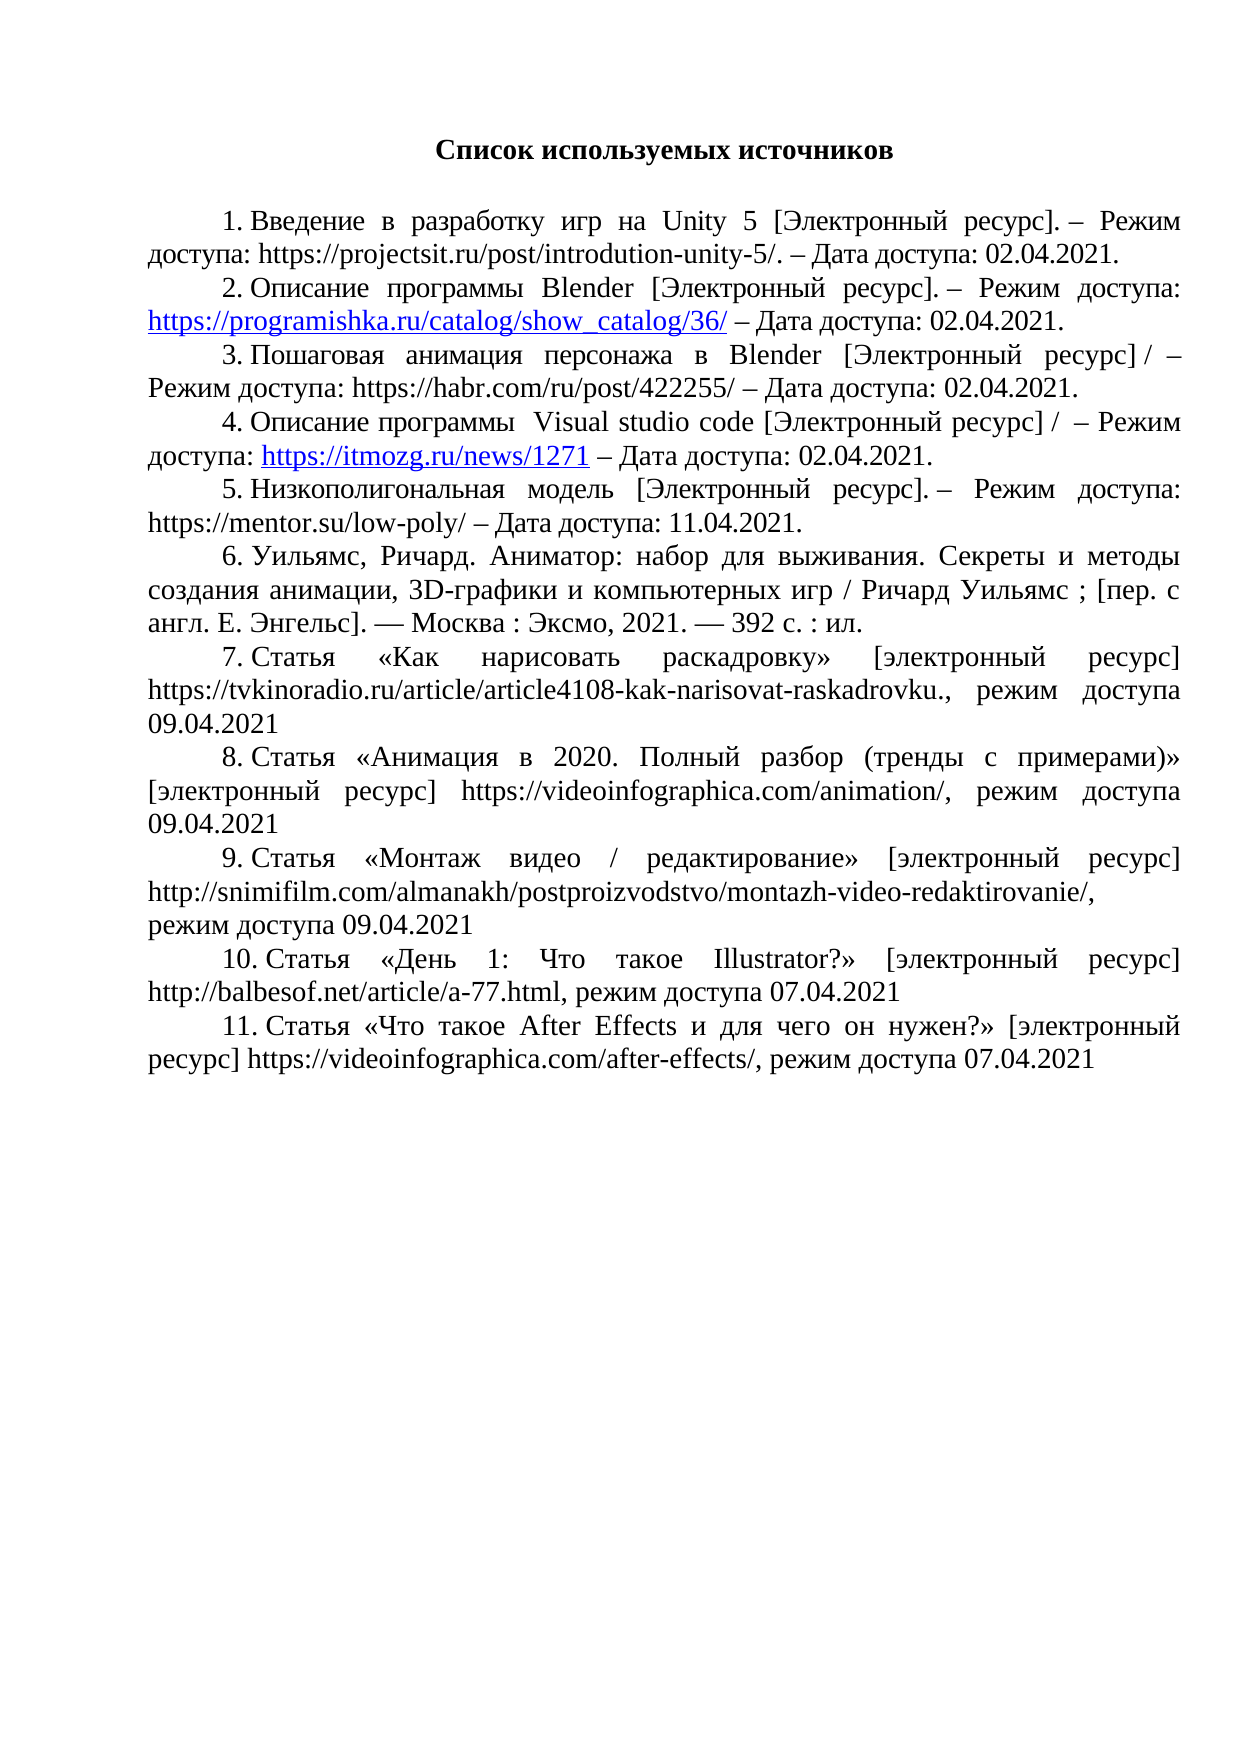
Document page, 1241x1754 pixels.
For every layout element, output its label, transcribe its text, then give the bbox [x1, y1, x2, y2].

list Описание программы Visual studio code [Электронный ресурс] / – Режим доступа: https://itmozg.ru/news/1271 – Дата доступа: 02.04.2021. [148, 404, 1181, 471]
list Уильямс, Ричард. Аниматор: набор для выживания. Секреты и методы создания анимации, 3D-графики и компьютерных игр / Ричард Уильямс ; [пер. с англ. Е. Энгельс]. — Москва : Эксмо, 2021. — 392 с. : ил. [148, 538, 1181, 639]
list Низкополигональная модель [Электронный ресурс]. – Режим доступа: https://mentor.su/low-poly/ – Дата доступа: 11.04.2021. [148, 471, 1181, 538]
list Статья «Что такое After Effects и для чего он нужен?» [электронный ресурс] https://videoinfographica.com/after-effects/, режим доступа 07.04.2021 [148, 1008, 1181, 1075]
list Пошаговая анимация персонажа в Вlender [Электронный ресурс] / – Режим доступа: https://habr.com/ru/post/422255/ – Дата доступа: 02.04.2021. [148, 337, 1181, 404]
list Описание программы Вlender [Электронный ресурс]. – Режим доступа: https://programishka.ru/catalog/show_catalog/36/ – Дата доступа: 02.04.2021. [148, 270, 1181, 337]
list Статья «Как нарисовать раскадровку» [электронный ресурс] https://tvkinoradio.ru/article/article4108-kak-narisovat-raskadrovku., режим доступа 09.04.2021 [148, 639, 1181, 739]
subtitle Список используемых источников [148, 132, 1181, 165]
list Статья «Монтаж видео / редактирование» [электронный ресурс] http://snimifilm.com/almanakh/postproizvodstvo/montazh-video-redaktirovanie/, режим доступа 09.04.2021 [148, 840, 1181, 941]
list Статья «Анимация в 2020. Полный разбор (тренды c примерами)» [электронный ресурс] https://videoinfographica.com/animation/, режим доступа 09.04.2021 [148, 739, 1181, 840]
list Введение в разработку игр на Unity 5 [Электронный ресурс]. – Режим доступа: https://projectsit.ru/post/introdution-unity-5/. – Дата доступа: 02.04.2021. [148, 203, 1181, 270]
list Статья «День 1: Что такое Illustrator?» [электронный ресурс] http://balbesof.net/article/a-77.html, режим доступа 07.04.2021 [148, 941, 1181, 1008]
